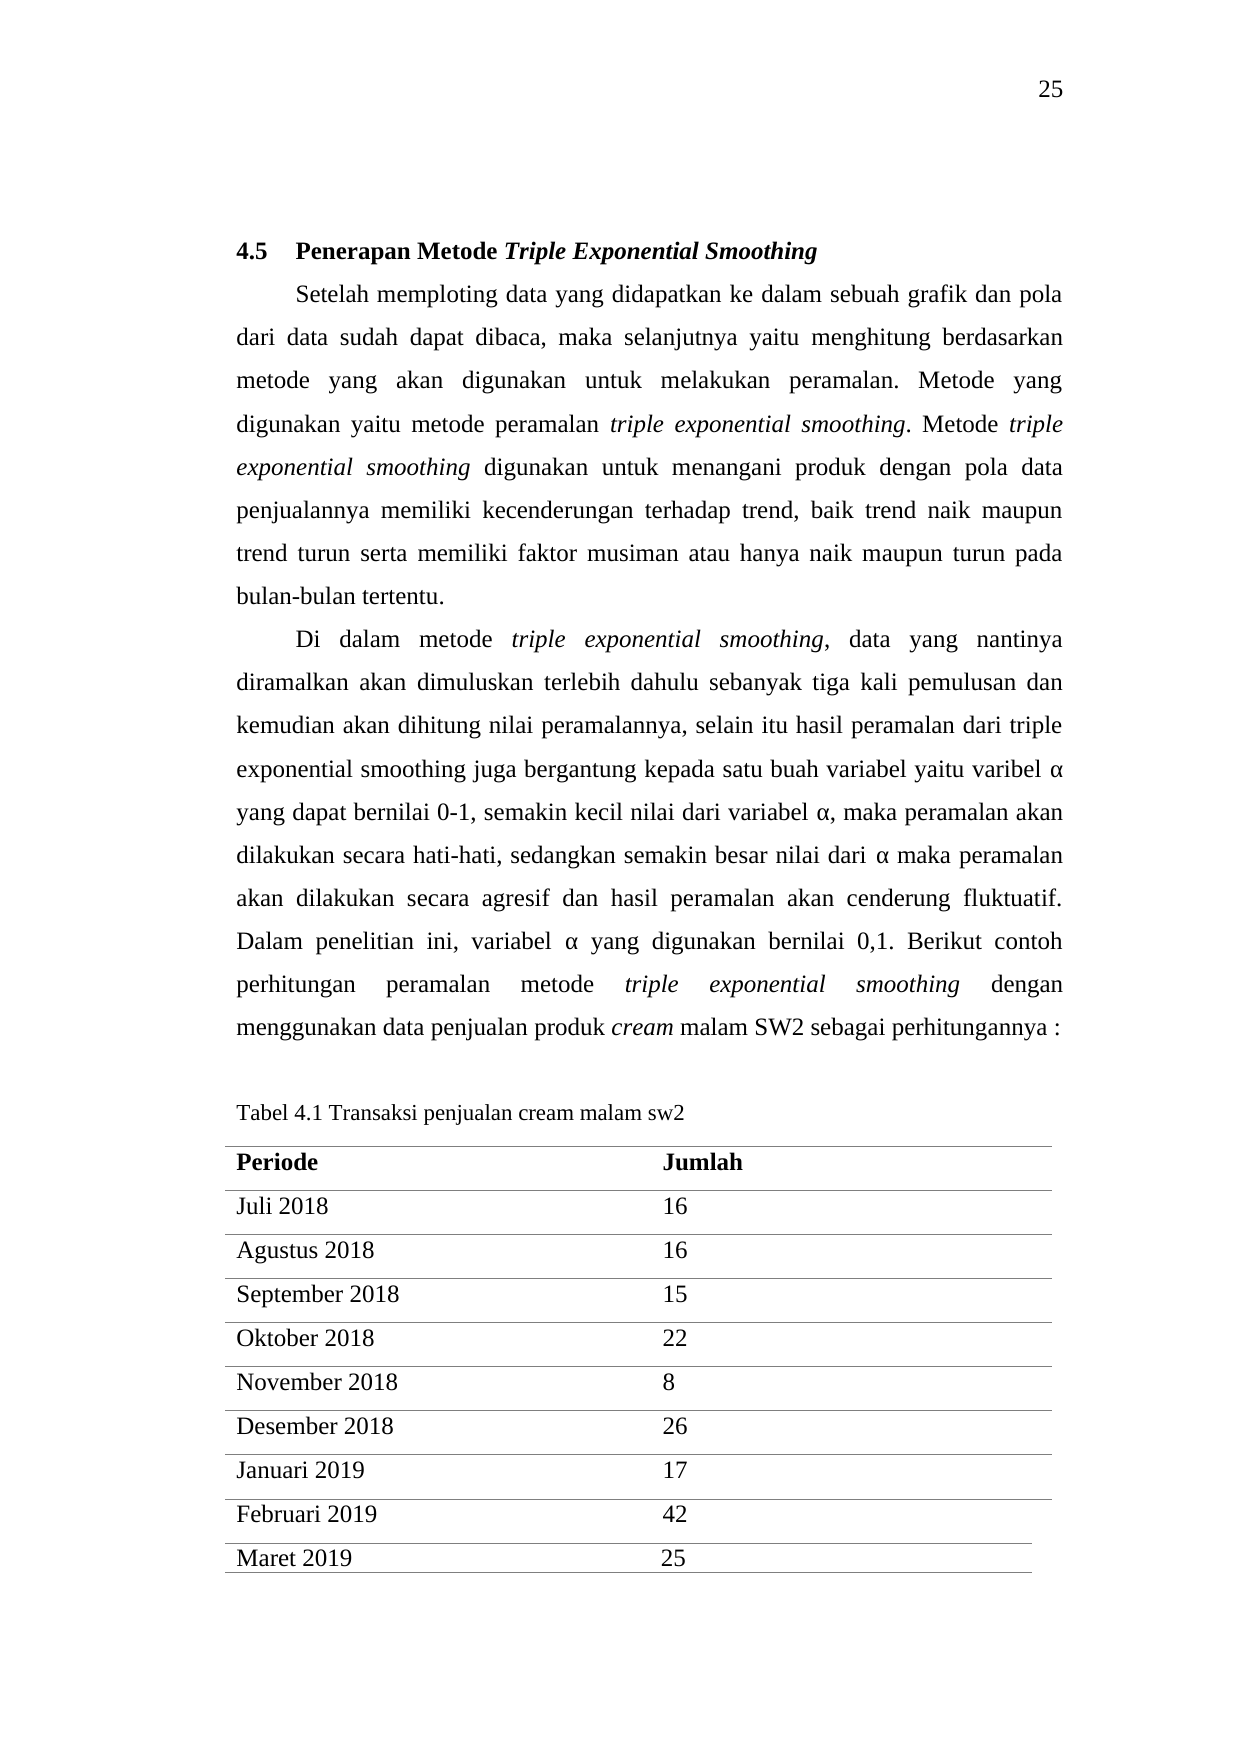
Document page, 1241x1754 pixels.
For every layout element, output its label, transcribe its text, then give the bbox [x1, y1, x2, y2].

list Penerapan Metode Triple Exponential Smoothing [236, 236, 1063, 265]
text Tabel 4.1 Transaksi penjualan cream malam sw2 [236, 1099, 1063, 1125]
table_cell November 2018 [225, 1367, 651, 1410]
table_cell 15 [651, 1279, 1052, 1322]
table_cell 26 [651, 1411, 1052, 1454]
table_cell 17 [651, 1455, 1052, 1498]
table_cell Januari 2019 [225, 1455, 651, 1498]
table_cell 22 [651, 1323, 1052, 1366]
table_header Jumlah [651, 1147, 1052, 1190]
table_cell September 2018 [225, 1279, 651, 1322]
table_cell 25 [649, 1544, 1032, 1572]
text Di dalam metode triple exponential smoothing, data yang nantinya diramalkan akan dimuluskan terlebih dahulu sebanyak tiga kali pemulusan dan kemudian akan dihitung nilai peramalannya, selain itu hasil peramalan dari triple exponential smoothing juga bergantung kepada satu buah variabel yaitu varibel α yang dapat bernilai 0-1, semakin kecil nilai dari variabel α, maka peramalan akan dilakukan secara hati-hati, sedangkan semakin besar nilai dari α maka peramalan akan dilakukan secara agresif dan hasil peramalan akan cenderung fluktuatif. Dalam penelitian ini, variabel α yang digunakan bernilai 0,1. Berikut contoh perhitungan peramalan metode triple exponential smoothing dengan menggunakan data penjualan produk cream malam SW2 sebagai perhitungannya : [236, 624, 1063, 1041]
table_cell 8 [651, 1367, 1052, 1410]
table_cell Juli 2018 [225, 1191, 651, 1234]
table_cell 16 [651, 1191, 1052, 1234]
text Setelah memploting data yang didapatkan ke dalam sebuah grafik dan pola dari data sudah dapat dibaca, maka selanjutnya yaitu menghitung berdasarkan metode yang akan digunakan untuk melakukan peramalan. Metode yang digunakan yaitu metode peramalan triple exponential smoothing. Metode triple exponential smoothing digunakan untuk menangani produk dengan pola data penjualannya memiliki kecenderungan terhadap trend, baik trend naik maupun trend turun serta memiliki faktor musiman atau hanya naik maupun turun pada bulan-bulan tertentu. [236, 279, 1063, 610]
table_cell Maret 2019 [225, 1544, 649, 1572]
table_cell Desember 2018 [225, 1411, 651, 1454]
table_cell 42 [651, 1500, 1052, 1542]
table_cell Agustus 2018 [225, 1235, 651, 1278]
table_header Periode [225, 1147, 651, 1190]
table_cell Oktober 2018 [225, 1323, 651, 1366]
table_cell Februari 2019 [225, 1500, 651, 1542]
table_cell 16 [651, 1235, 1052, 1278]
